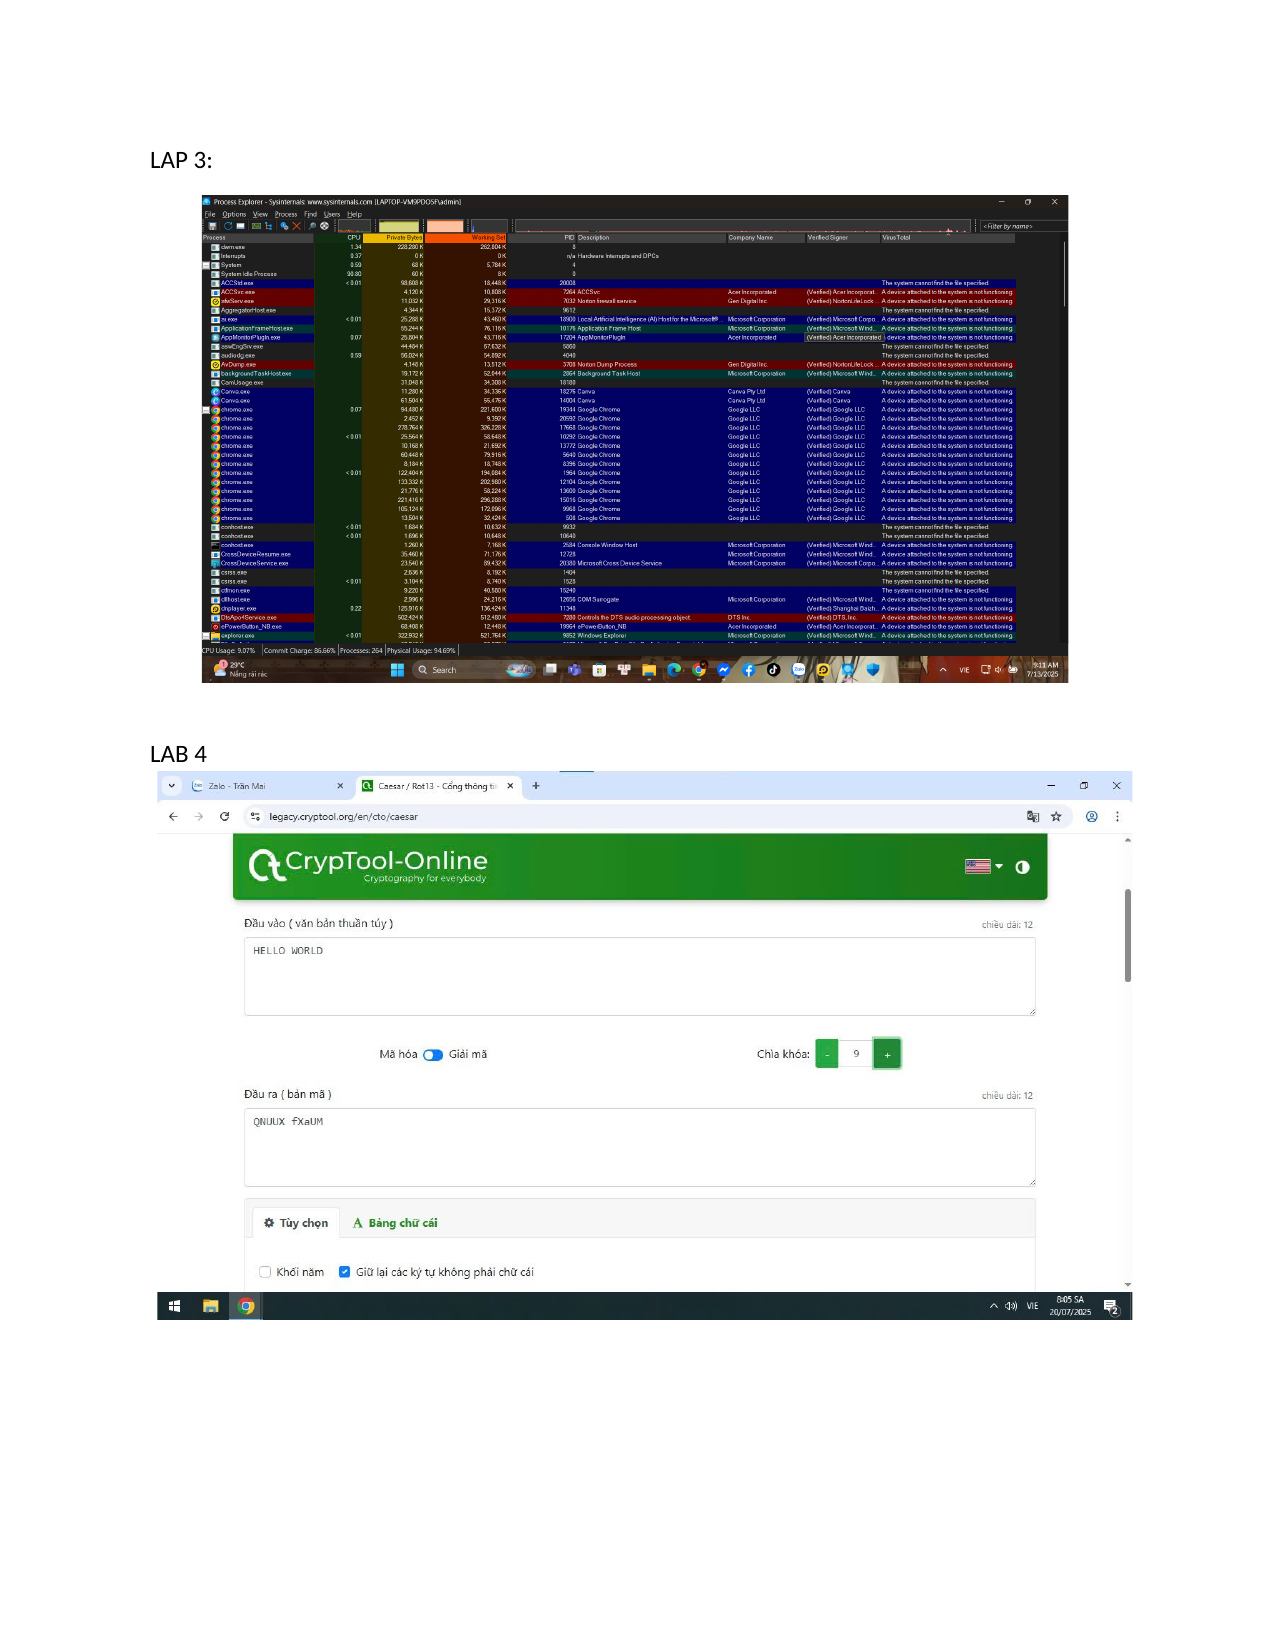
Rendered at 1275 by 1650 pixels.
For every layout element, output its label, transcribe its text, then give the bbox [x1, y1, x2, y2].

picture [201, 195, 1069, 683]
picture [157, 771, 1133, 1320]
text LAB 4 [150, 744, 1125, 767]
text LAP 3: [150, 150, 1125, 173]
